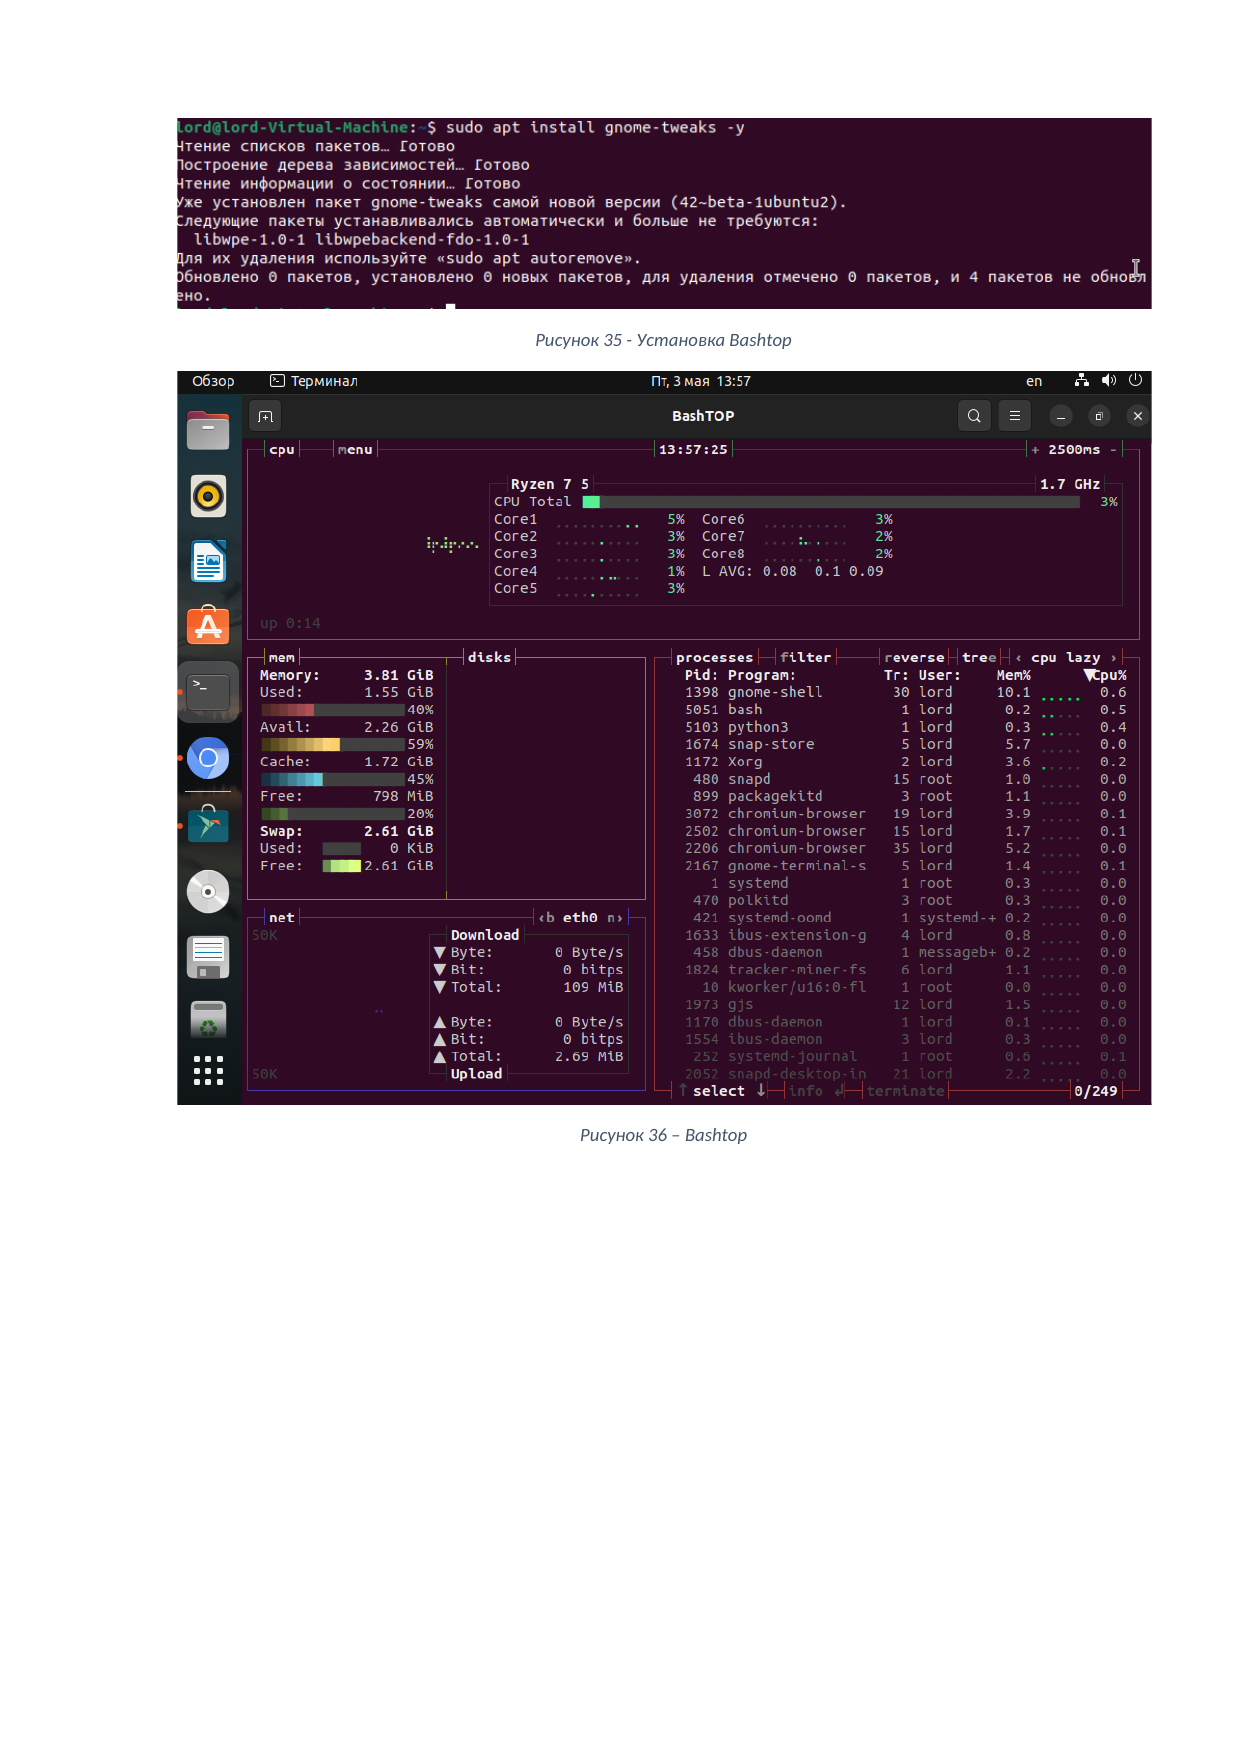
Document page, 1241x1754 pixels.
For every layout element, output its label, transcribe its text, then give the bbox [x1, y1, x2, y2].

picture [177, 118, 1152, 309]
text Рисунок 36 – Bashtop [177, 1123, 1152, 1146]
picture [177, 371, 1152, 1105]
text Рисунок 35 - Установка Bashtop [177, 328, 1152, 351]
